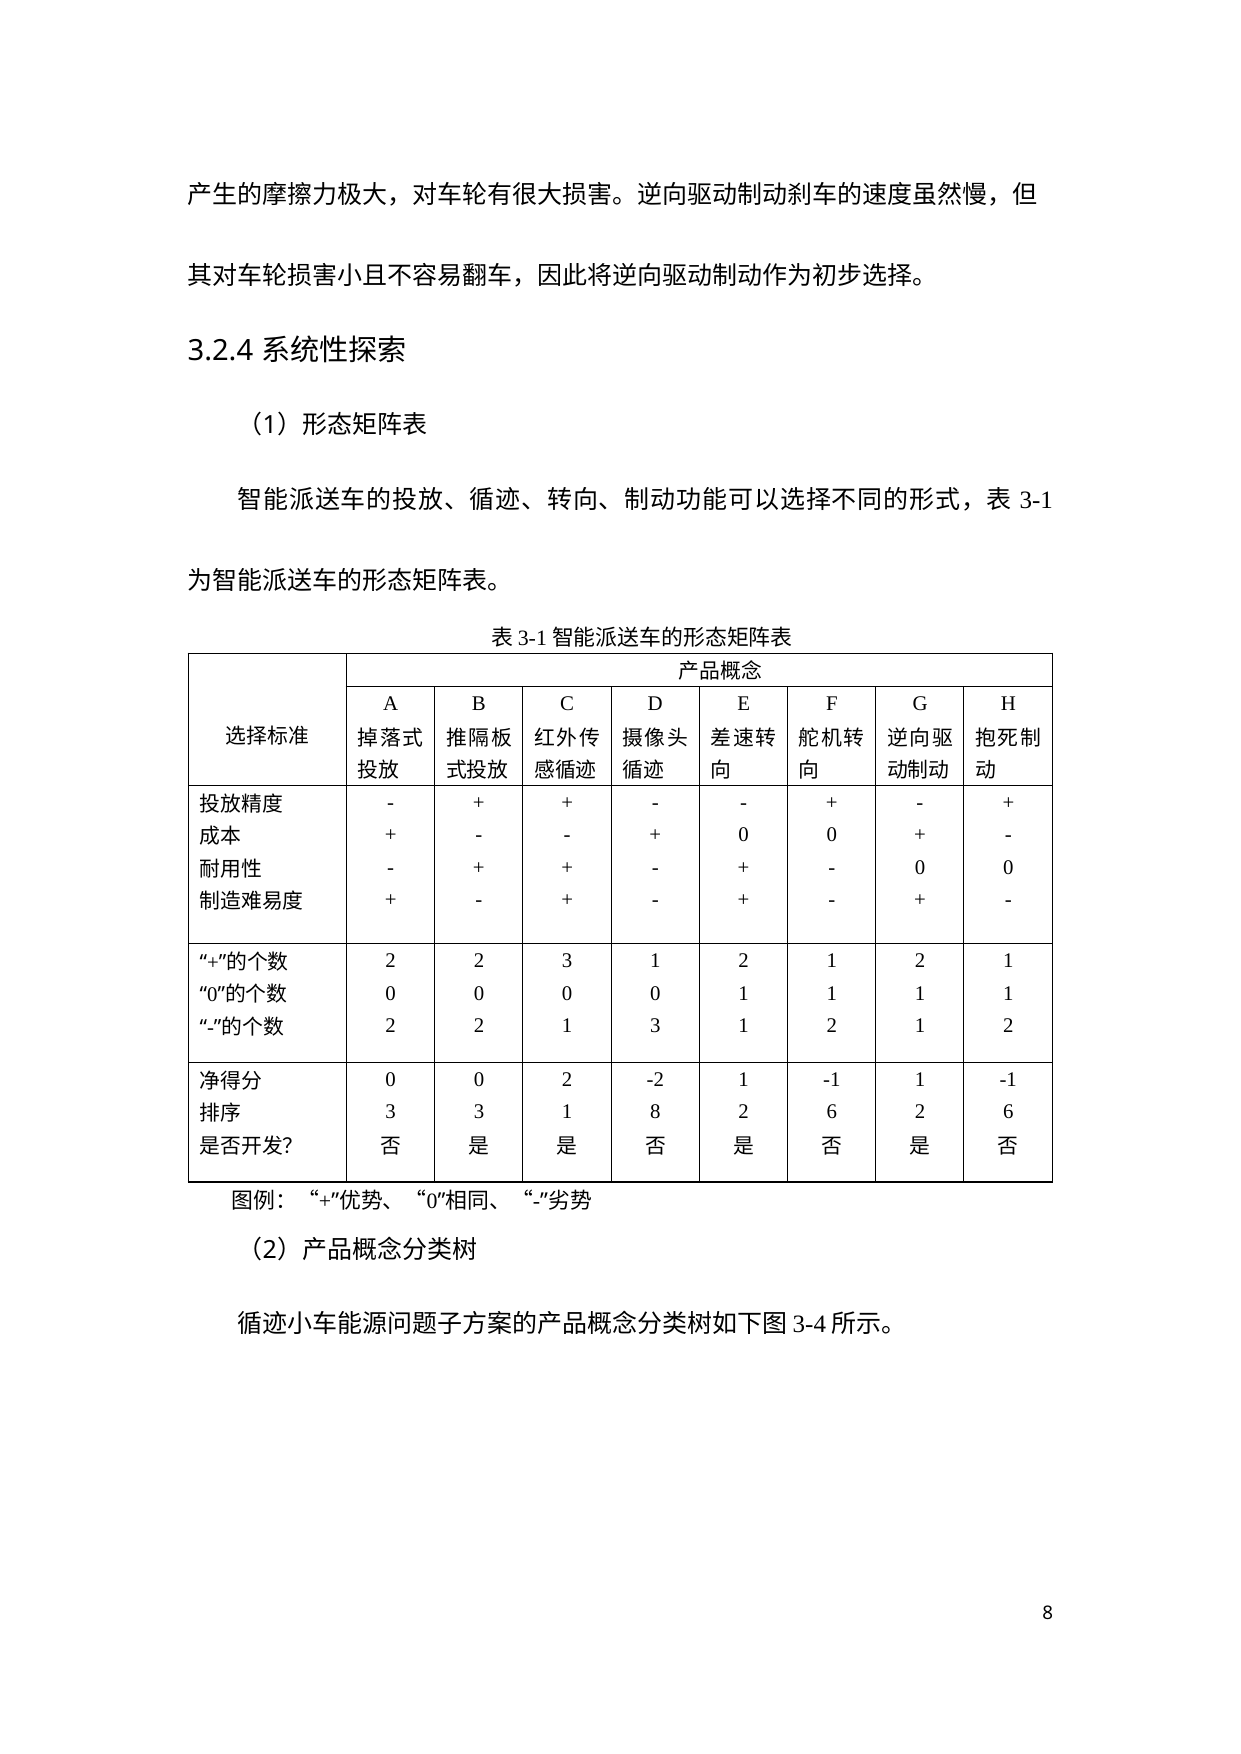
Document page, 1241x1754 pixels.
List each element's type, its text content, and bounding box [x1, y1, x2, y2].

table_cell 2 0 2 [435, 944, 522, 1062]
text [187, 160, 1053, 306]
table_cell + - + - [435, 786, 522, 943]
table_cell 2 1 1 [700, 944, 787, 1062]
table_cell + - + + [523, 786, 611, 943]
text 循迹小车能源问题子方案的产品概念分类树如下图3-4所示。 [187, 1289, 1053, 1354]
table_cell + 0 - - [788, 786, 875, 943]
table_cell + - 0 - [964, 786, 1052, 943]
table_cell B 推隔板式投放 [435, 687, 522, 784]
table_cell - + - - [612, 786, 699, 943]
table_header 产品概念 [347, 654, 1052, 686]
table_cell 0 3 是 [435, 1063, 522, 1181]
text 表3-1 智能派送车的形态矩阵表 [187, 620, 1053, 652]
table_cell A 掉落式投放 [347, 687, 434, 784]
text （1）形态矩阵表 [187, 391, 1053, 456]
table_cell D 摄像头循迹 [612, 687, 699, 784]
table_cell “+”的个数 “0”的个数 “-”的个数 [189, 944, 346, 1062]
table_cell 3 0 1 [523, 944, 611, 1062]
table_cell 2 1 是 [523, 1063, 611, 1181]
table_cell 2 0 2 [347, 944, 434, 1062]
table_cell -1 6 否 [964, 1063, 1052, 1181]
table_cell G 逆向驱动制动 [876, 687, 963, 784]
table_cell -2 8 否 [612, 1063, 699, 1181]
table_cell 1 2 是 [876, 1063, 963, 1181]
table_cell - + - + [347, 786, 434, 943]
table_header 选择标准 [189, 654, 346, 784]
table_cell 投放精度 成本 耐用性 制造难易度 [189, 786, 346, 943]
table_cell H 抱死制动 [964, 687, 1052, 784]
text （2）产品概念分类树 [187, 1215, 1053, 1280]
table_cell C 红外传感循迹 [523, 687, 611, 784]
text 图例：“+”优势、“0”相同、“-”劣势 [187, 1182, 1053, 1215]
table_cell E 差速转向 [700, 687, 787, 784]
table_cell F 舵机转向 [788, 687, 875, 784]
text 智能派送车的投放、循迹、转向、制动功能可以选择不同的形式，表3-1为智能派送车的形态矩阵表。 [187, 465, 1053, 611]
table_cell 0 3 否 [347, 1063, 434, 1181]
table_cell 2 1 1 [876, 944, 963, 1062]
table_cell 1 2 是 [700, 1063, 787, 1181]
table_cell -1 6 否 [788, 1063, 875, 1181]
table_cell 1 1 2 [964, 944, 1052, 1062]
table_cell 1 1 2 [788, 944, 875, 1062]
table_cell 净得分 排序 是否开发？ [189, 1063, 346, 1181]
table_cell - 0 + + [700, 786, 787, 943]
text 3.2.4 系统性探索 [187, 315, 1053, 380]
table_cell - + 0 + [876, 786, 963, 943]
table_cell 1 0 3 [612, 944, 699, 1062]
